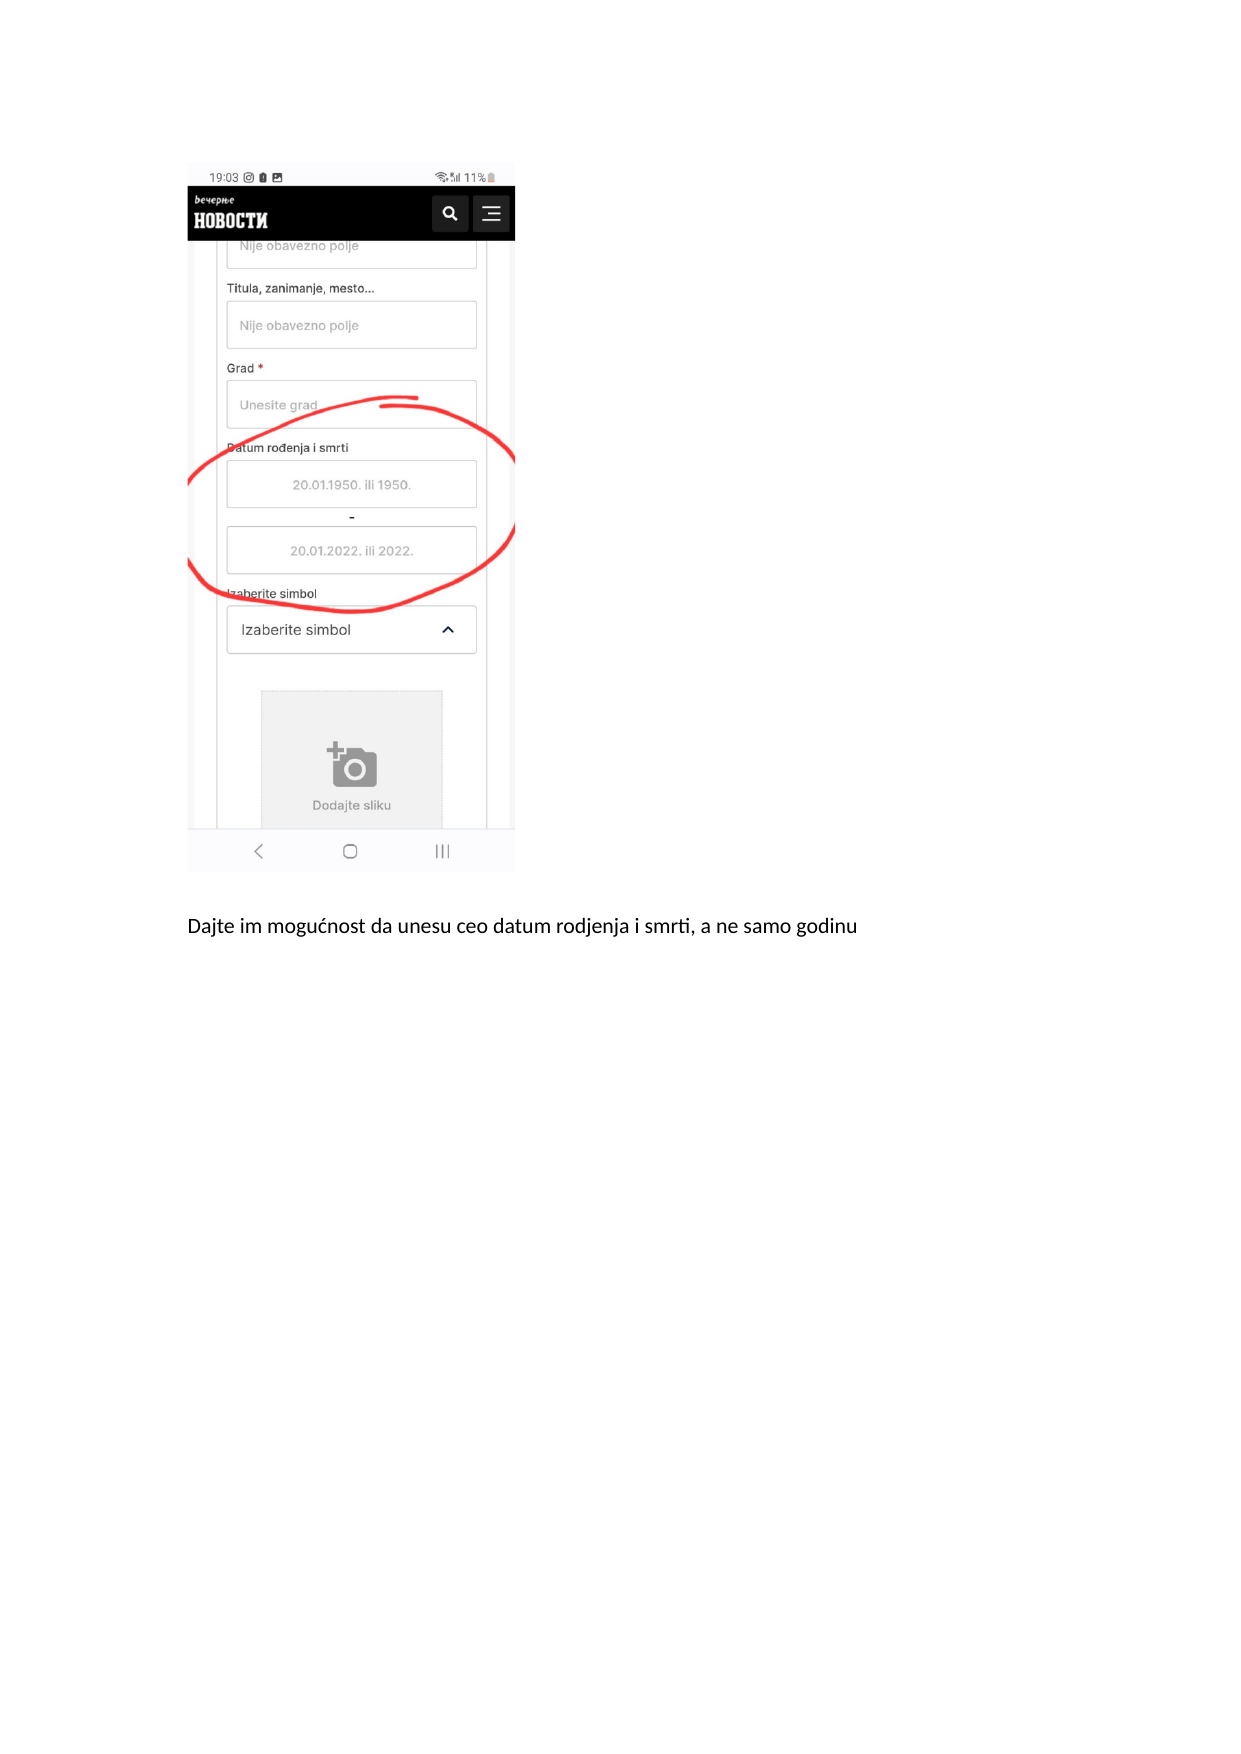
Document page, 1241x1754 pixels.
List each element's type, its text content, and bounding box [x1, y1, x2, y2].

picture [187, 162, 515, 872]
text Dajte im mogućnost da unesu ceo datum rodjenja i smrti, a ne samo godinu [187, 909, 1053, 942]
